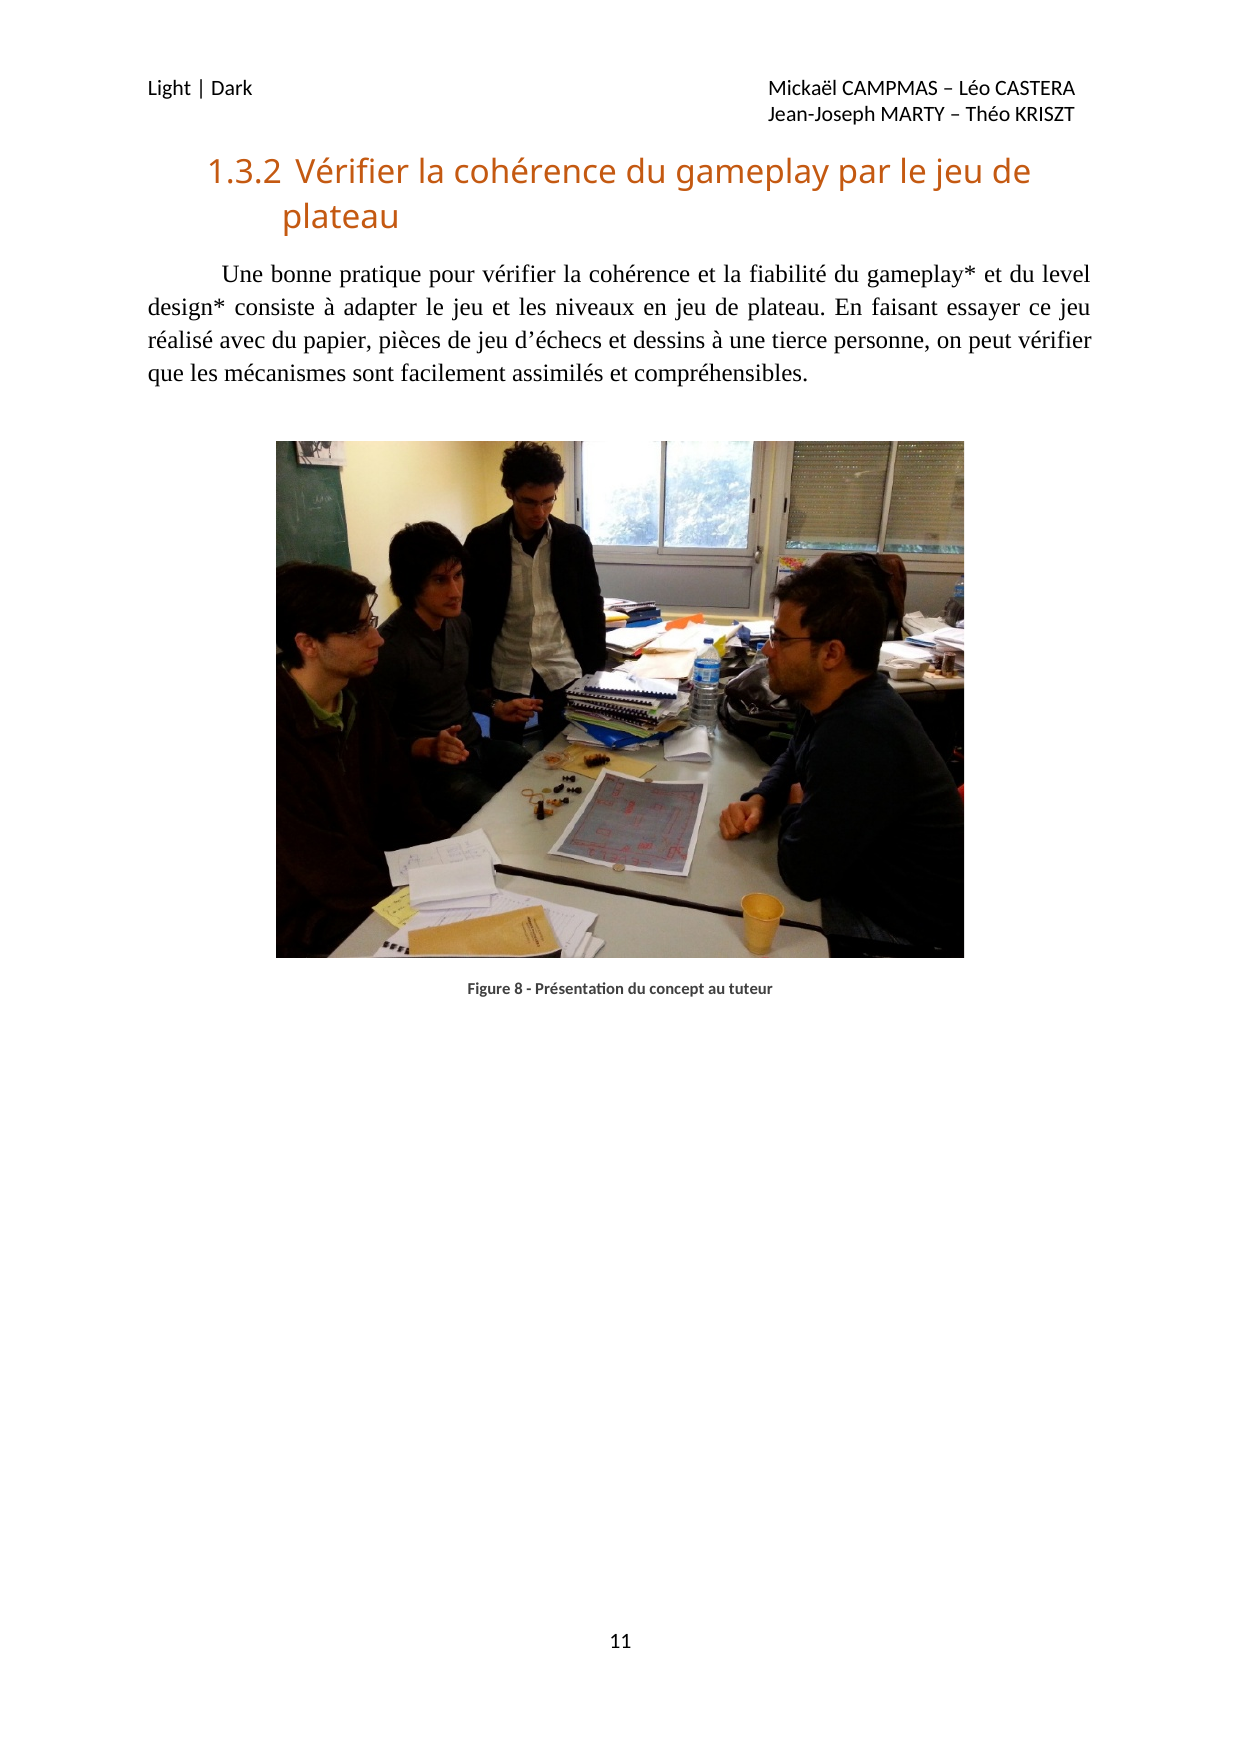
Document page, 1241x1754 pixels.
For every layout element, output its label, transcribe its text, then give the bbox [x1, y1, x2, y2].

picture [276, 441, 965, 958]
subtitle Vérifier la cohérence du gameplay par le jeu de plateau [207, 148, 1093, 238]
text Une bonne pratique pour vérifier la cohérence et la fiabilité du gameplay* et du level design* consiste à adapter le jeu et les niveaux en jeu de plateau. En faisant essayer ce jeu réalisé avec du papier, pièces de jeu d’échecs et dessins à une tierce personne, on peut vérifier que les mécanismes sont facilement assimilés et compréhensibles. [148, 259, 1093, 387]
